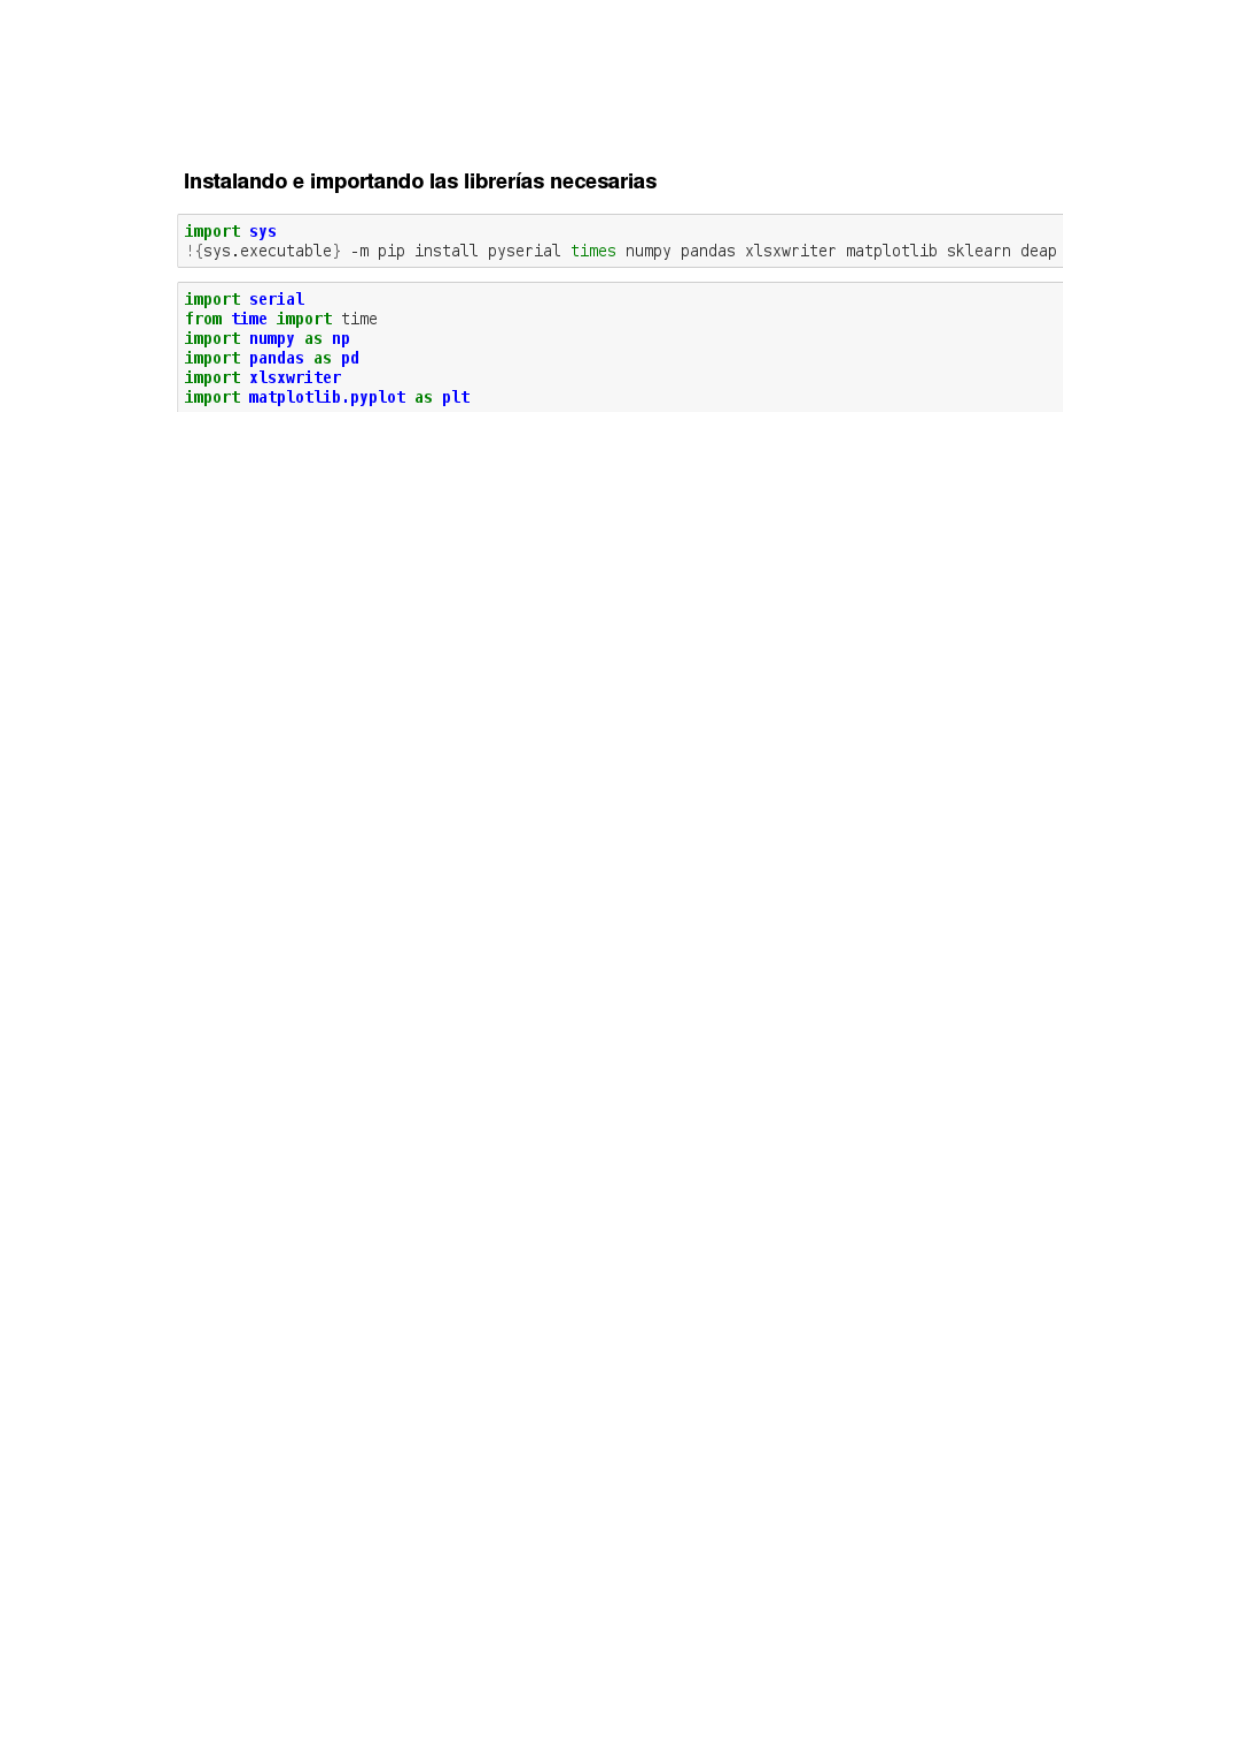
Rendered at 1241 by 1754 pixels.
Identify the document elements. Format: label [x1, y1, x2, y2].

picture [177, 147, 1063, 412]
